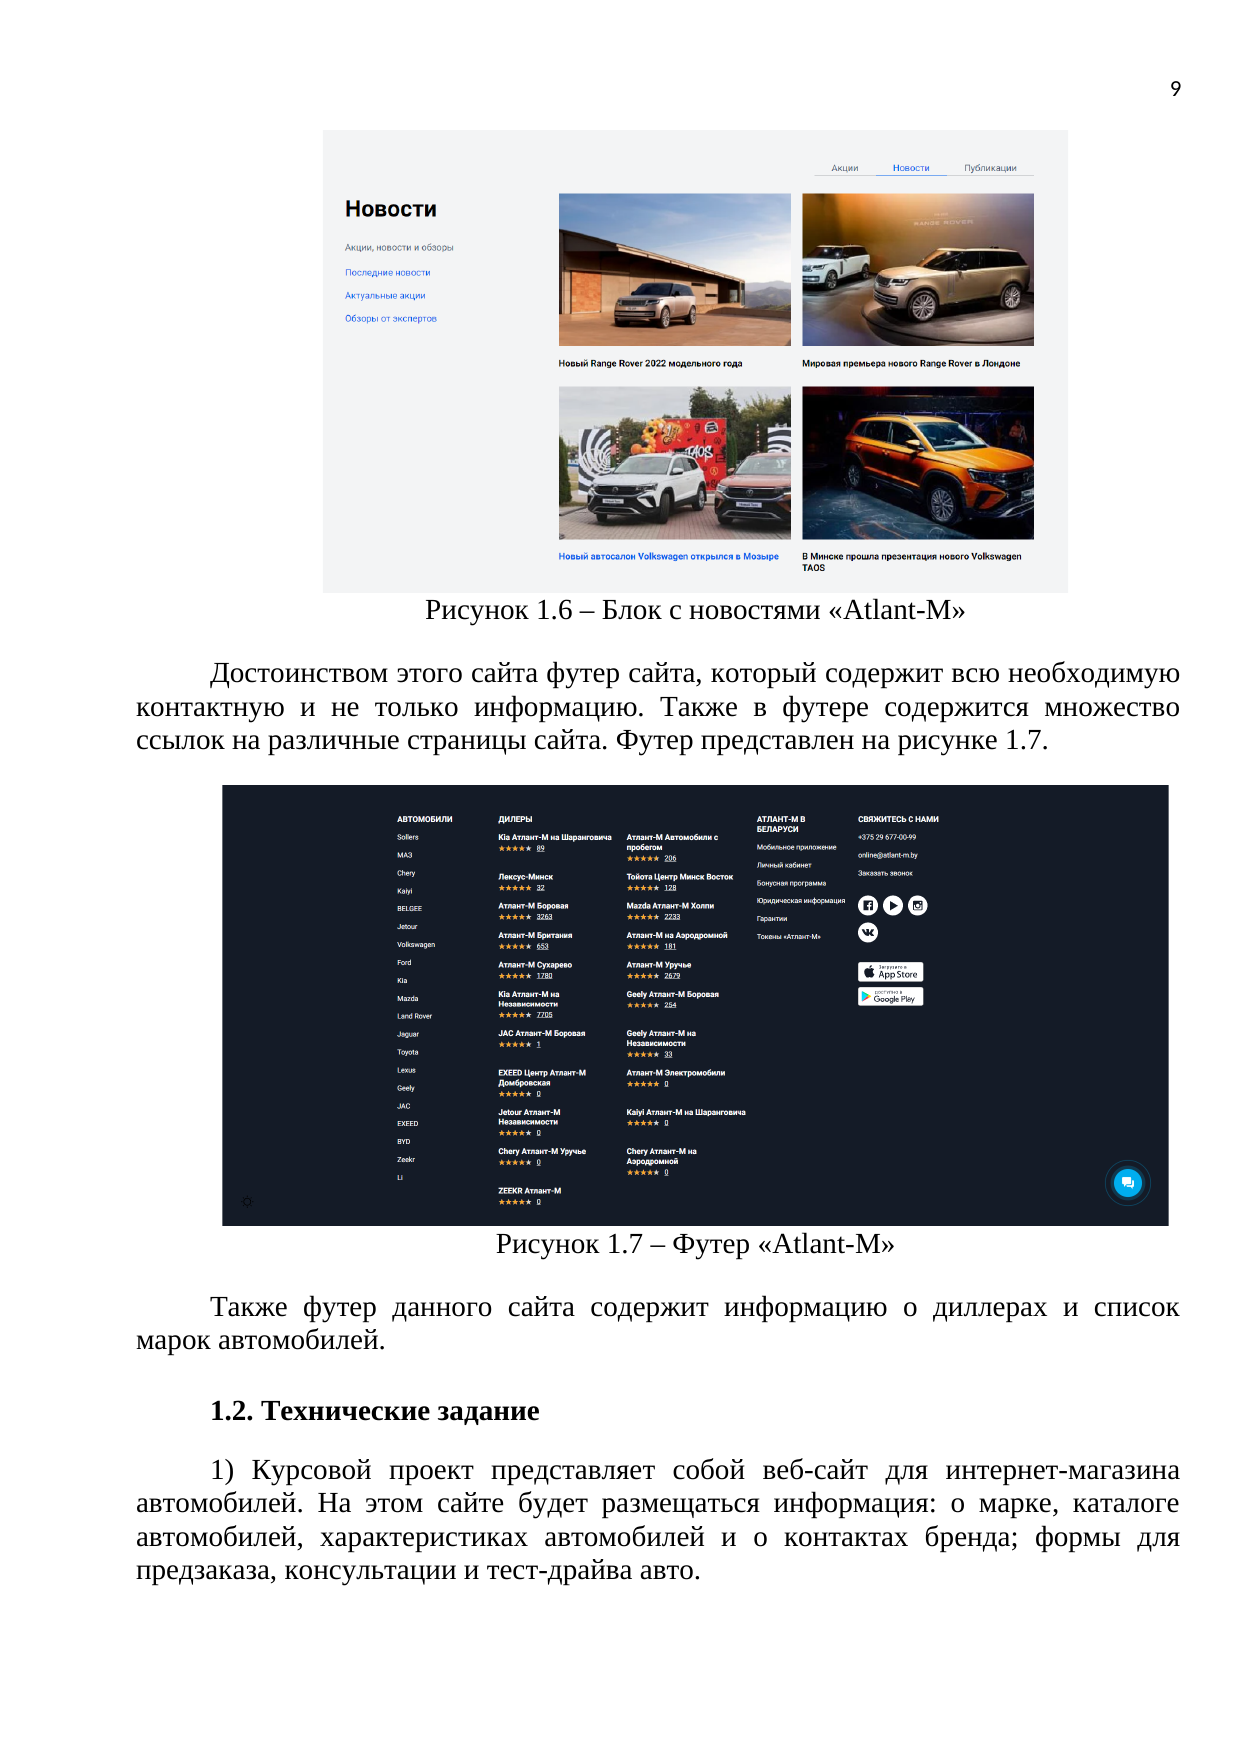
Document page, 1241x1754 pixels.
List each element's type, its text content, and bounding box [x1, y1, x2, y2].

picture [322, 130, 1069, 593]
text Также футер данного сайта содержит информацию о диллерах и список марок автомобилей. [136, 1289, 1181, 1356]
text Рисунок 1.7 – Футер «Atlant-M» [136, 1226, 1181, 1259]
text Рисунок 1.6 – Блок с новостями «Atlant-M» [136, 592, 1181, 626]
text Достоинством этого сайта футер сайта, который содержит всю необходимую контактную и не только информацию. Также в футере содержится множество ссылок на различные страницы сайта. Футер представлен на рисунке 1.7. [136, 655, 1181, 756]
picture [222, 785, 1169, 1226]
text 1) Курсовой проект представляет собой веб-сайт для интернет-магазина автомобилей. На этом сайте будет размещаться информация: о марке, каталоге автомобилей, характеристиках автомобилей и о контактах бренда; формы для предзаказа, консультации и тест-драйва авто. [136, 1452, 1181, 1586]
text 1.2. Технические задание [136, 1393, 1181, 1427]
